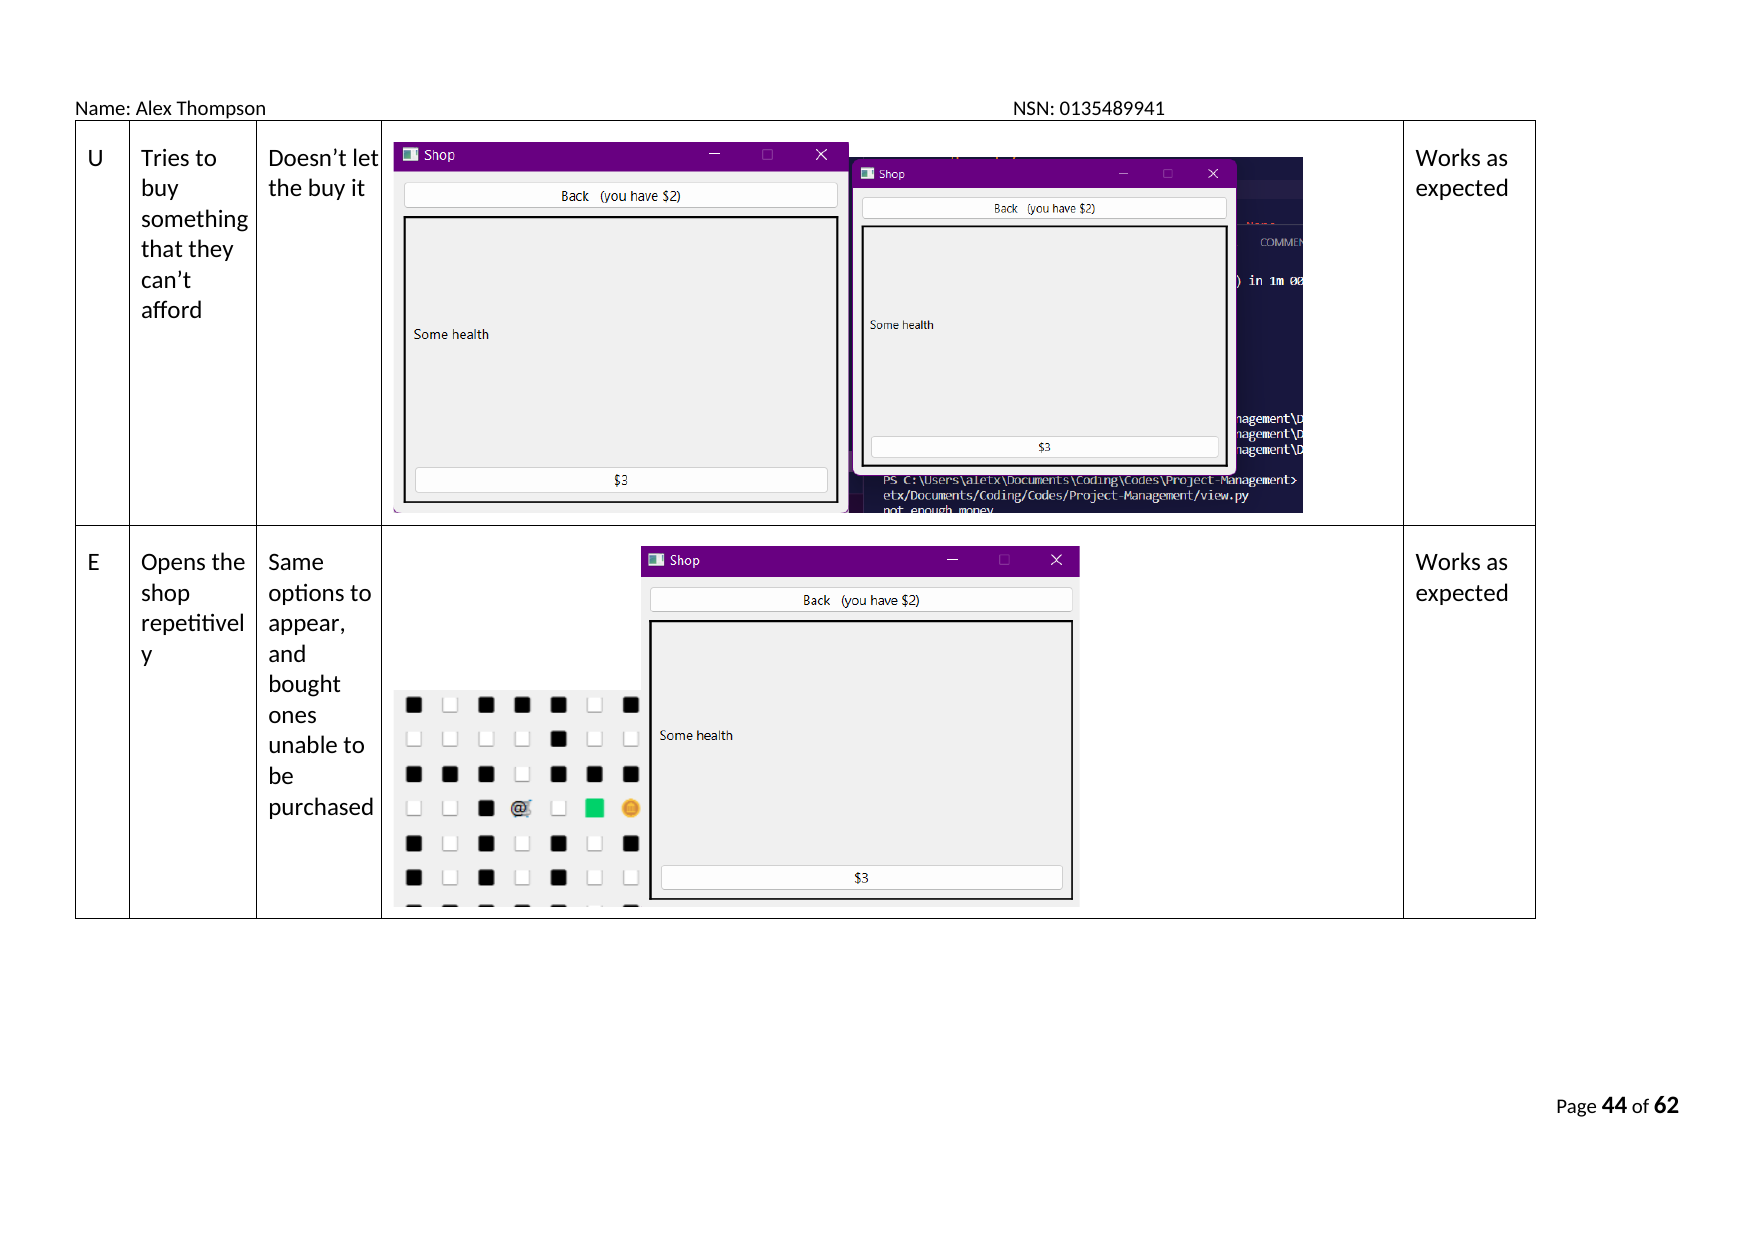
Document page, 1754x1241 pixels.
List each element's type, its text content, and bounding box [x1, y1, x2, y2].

table_cell U [76, 121, 129, 524]
table_cell Opens the shop repetitively [130, 526, 256, 918]
picture [393, 142, 1303, 513]
table_cell E [76, 526, 129, 918]
table_cell Doesn’t let the buy it [257, 121, 381, 524]
table_cell Tries to buy something that they can’t afford [130, 121, 256, 524]
table_cell Works as expected [1404, 121, 1535, 524]
table_cell Works as expected [1404, 526, 1535, 918]
table_cell [382, 526, 1403, 918]
picture [393, 546, 1080, 907]
table_cell Same options to appear, and bought ones unable to be purchased [257, 526, 381, 918]
table_cell [382, 121, 1403, 524]
